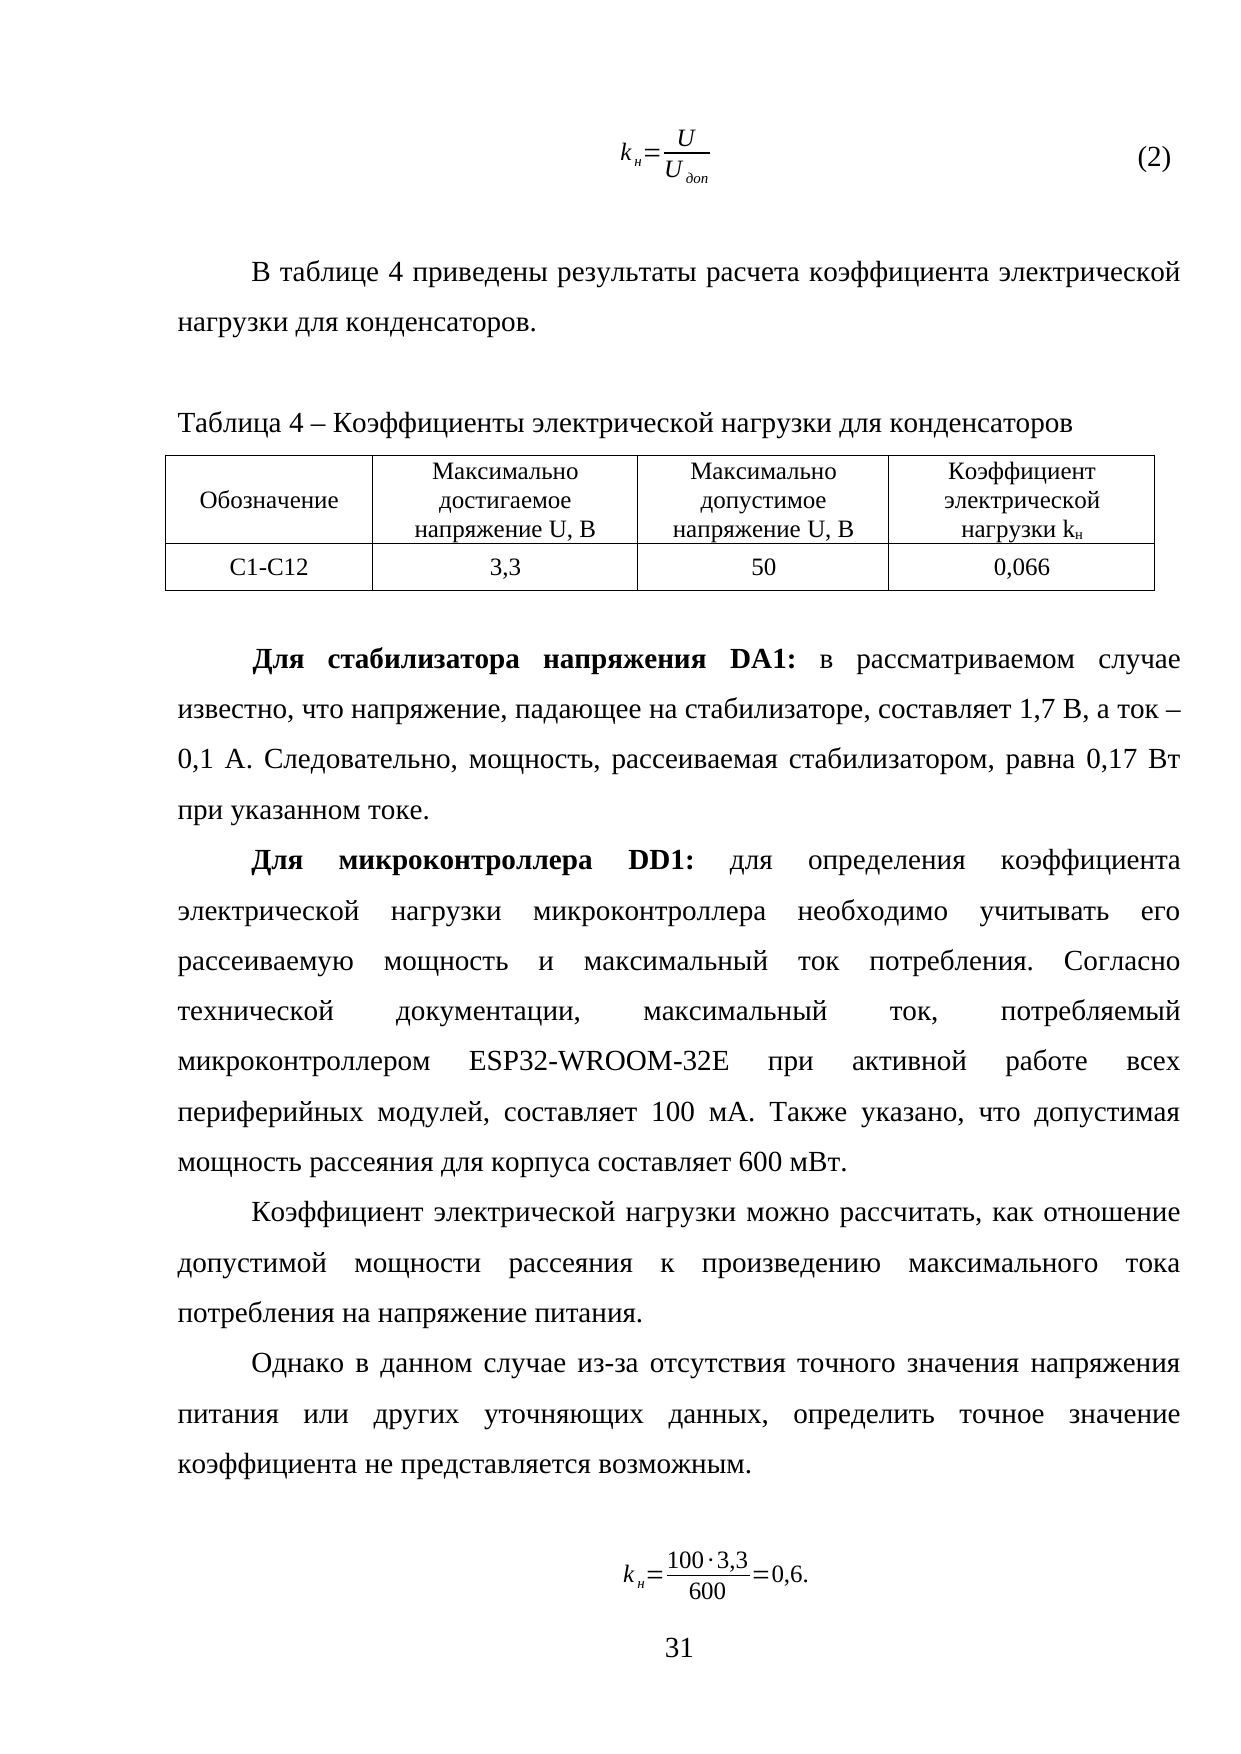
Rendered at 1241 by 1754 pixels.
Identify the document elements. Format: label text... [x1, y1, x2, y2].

table_cell 3,3 [373, 544, 637, 590]
table_header Максимально достигаемое напряжение U, В [373, 456, 637, 542]
text Таблица 4 – Коэффициенты электрической нагрузки для конденсаторов [177, 405, 1181, 438]
table_cell 50 [638, 544, 888, 590]
text Для микроконтроллера DD1: для определения коэффициента электрической нагрузки микроконтроллера необходимо учитывать его рассеиваемую мощность и максимальный ток потребления. Согласно технической документации, максимальный ток, потребляемый микроконтроллером ESP32-WROOM-32E при активной работе всех периферийных модулей, составляет 100 мА. Также указано, что допустимая мощность рассеяния для корпуса составляет 600 мВт. [177, 842, 1181, 1178]
table_cell C1-С12 [166, 544, 372, 590]
table_header Максимально допустимое напряжение U, В [638, 456, 888, 542]
table_cell 0,066 [889, 544, 1154, 590]
text Коэффициент электрической нагрузки можно рассчитать, как отношение допустимой мощности рассеяния к произведению максимального тока потребления на напряжение питания. [177, 1194, 1181, 1329]
table_header Обозначение [166, 456, 372, 542]
text (2) [545, 124, 1181, 187]
table_header Коэффициент электрической нагрузки kн [889, 456, 1154, 542]
text В таблице 4 приведены результаты расчета коэффициента электрической нагрузки для конденсаторов. [177, 254, 1181, 338]
text Однако в данном случае из-за отсутствия точного значения напряжения питания или других уточняющих данных, определить точное значение коэффициента не представляется возможным. [177, 1345, 1181, 1479]
text Для стабилизатора напряжения DA1: в рассматриваемом случае известно, что напряжение, падающее на стабилизаторе, составляет 1,7 В, а ток – 0,1 А. Следовательно, мощность, рассеиваемая стабилизатором, равна 0,17 Вт при указанном токе. [177, 641, 1181, 826]
